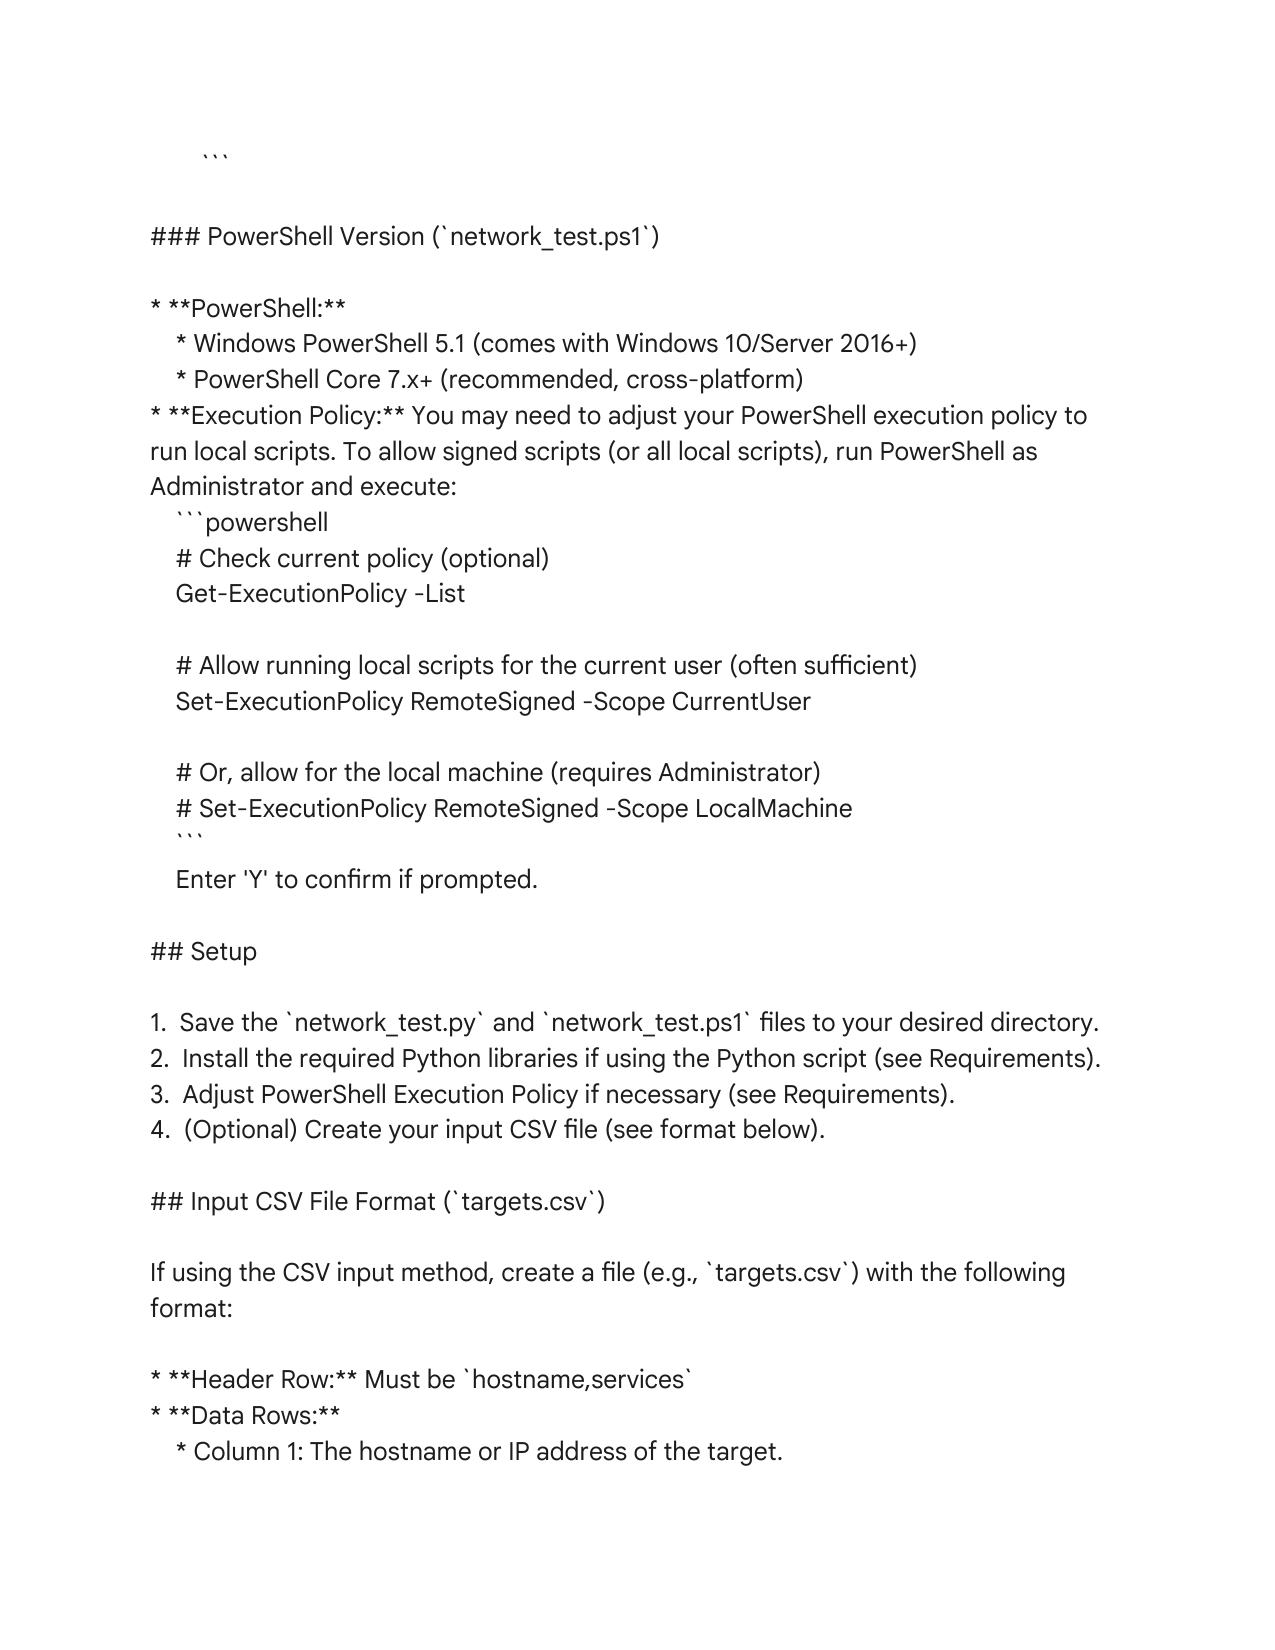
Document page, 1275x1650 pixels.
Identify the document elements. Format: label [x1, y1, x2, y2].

text [150, 150, 1125, 1468]
